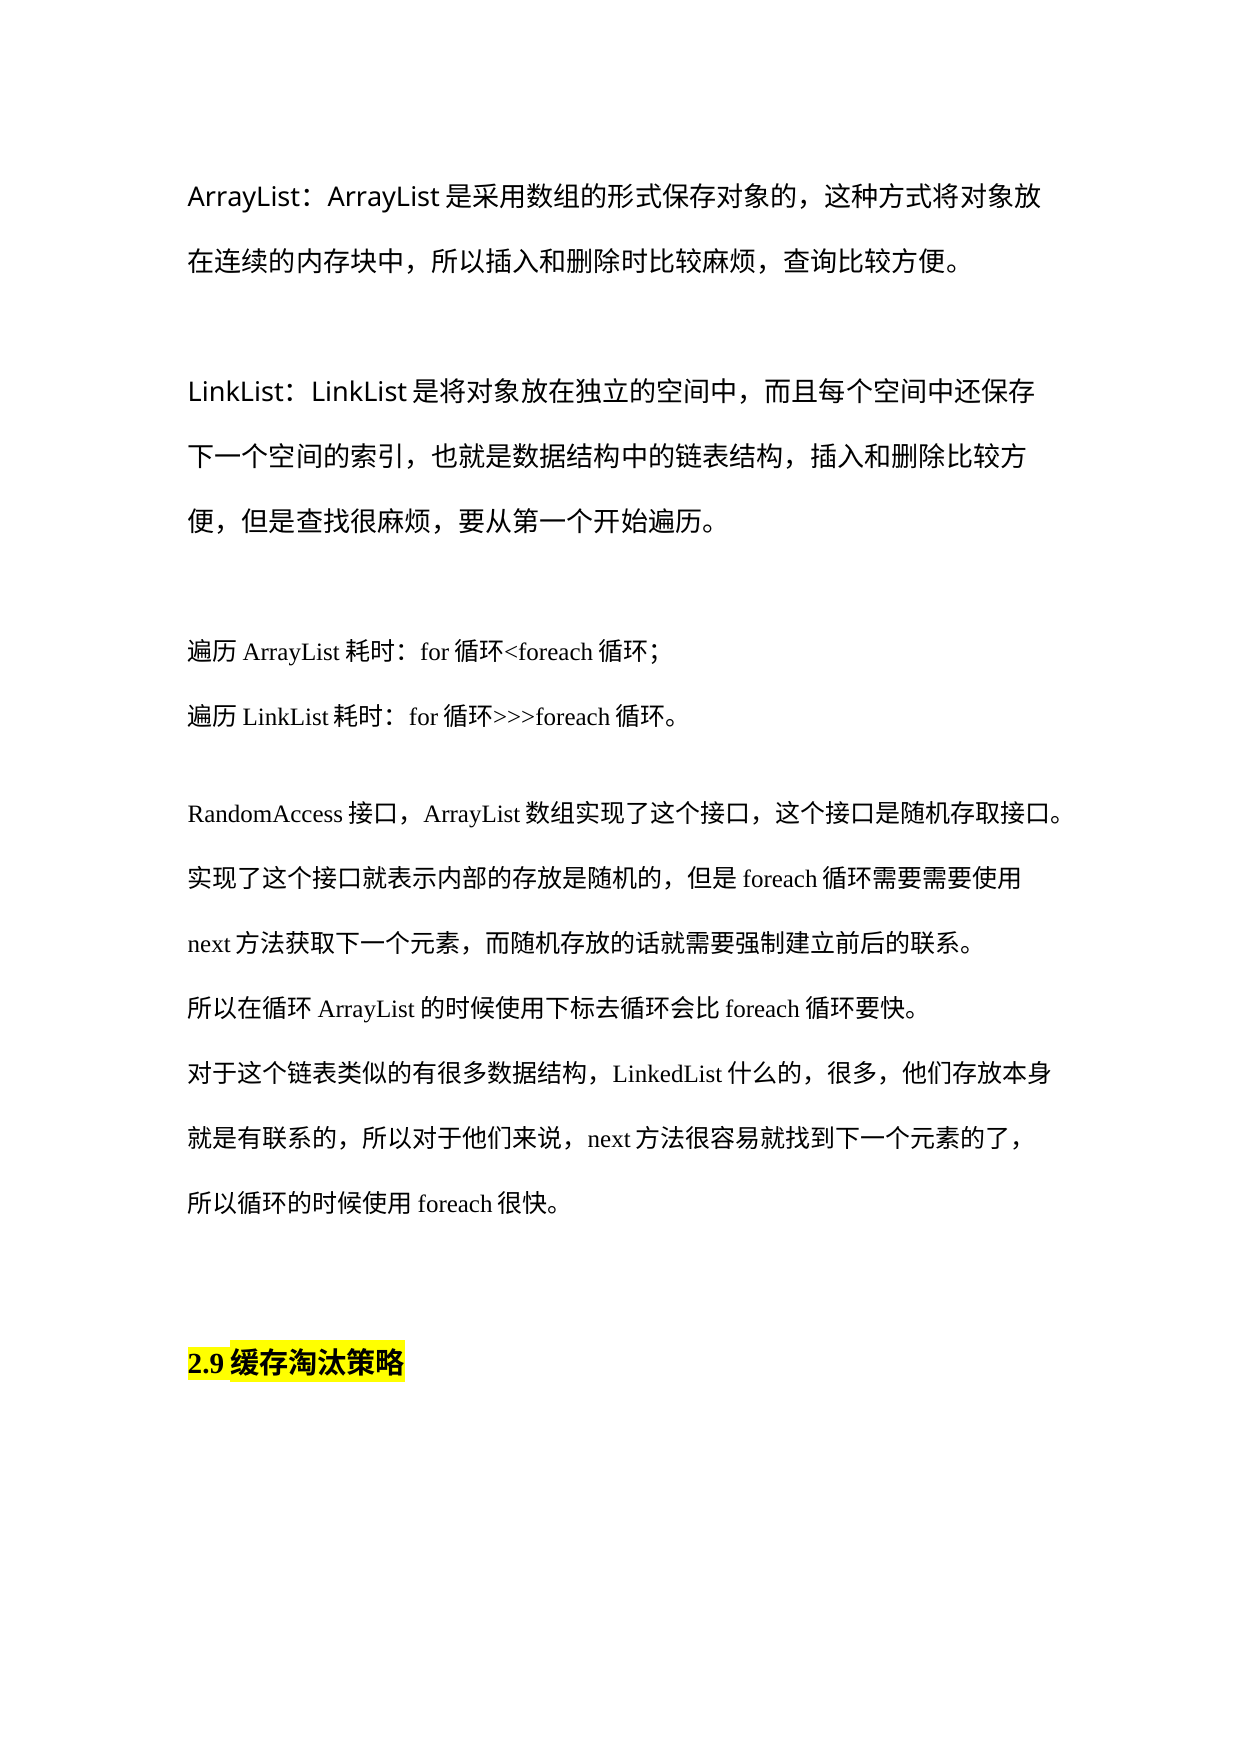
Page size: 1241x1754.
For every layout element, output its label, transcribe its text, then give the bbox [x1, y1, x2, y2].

text 对于这个链表类似的有很多数据结构，LinkedList什么的，很多，他们存放本身就是有联系的，所以对于他们来说，next方法很容易就找到下一个元素的了，所以循环的时候使用foreach很快。 [187, 1039, 1053, 1234]
text 实现了这个接口就表示内部的存放是随机的，但是foreach循环需要需要使用next方法获取下一个元素，而随机存放的话就需要强制建立前后的联系。 [187, 844, 1053, 974]
text 遍历ArrayList耗时：for循环<foreach循环； [187, 617, 1053, 682]
text RandomAccess接口，ArrayList数组实现了这个接口，这个接口是随机存取接口。 [187, 779, 1053, 844]
text 遍历LinkList耗时：for循环>>>foreach循环。 [187, 682, 1053, 747]
subtitle 2.9缓存淘汰策略 [187, 1329, 1053, 1394]
text 所以在循环ArrayList的时候使用下标去循环会比foreach循环要快。 [187, 974, 1053, 1039]
text ArrayList：ArrayList是采用数组的形式保存对象的，这种方式将对象放在连续的内存块中，所以插入和删除时比较麻烦，查询比较方便。 [187, 162, 1053, 292]
text LinkList：LinkList是将对象放在独立的空间中，而且每个空间中还保存下一个空间的索引，也就是数据结构中的链表结构，插入和删除比较方便，但是查找很麻烦，要从第一个开始遍历。 [187, 357, 1053, 552]
